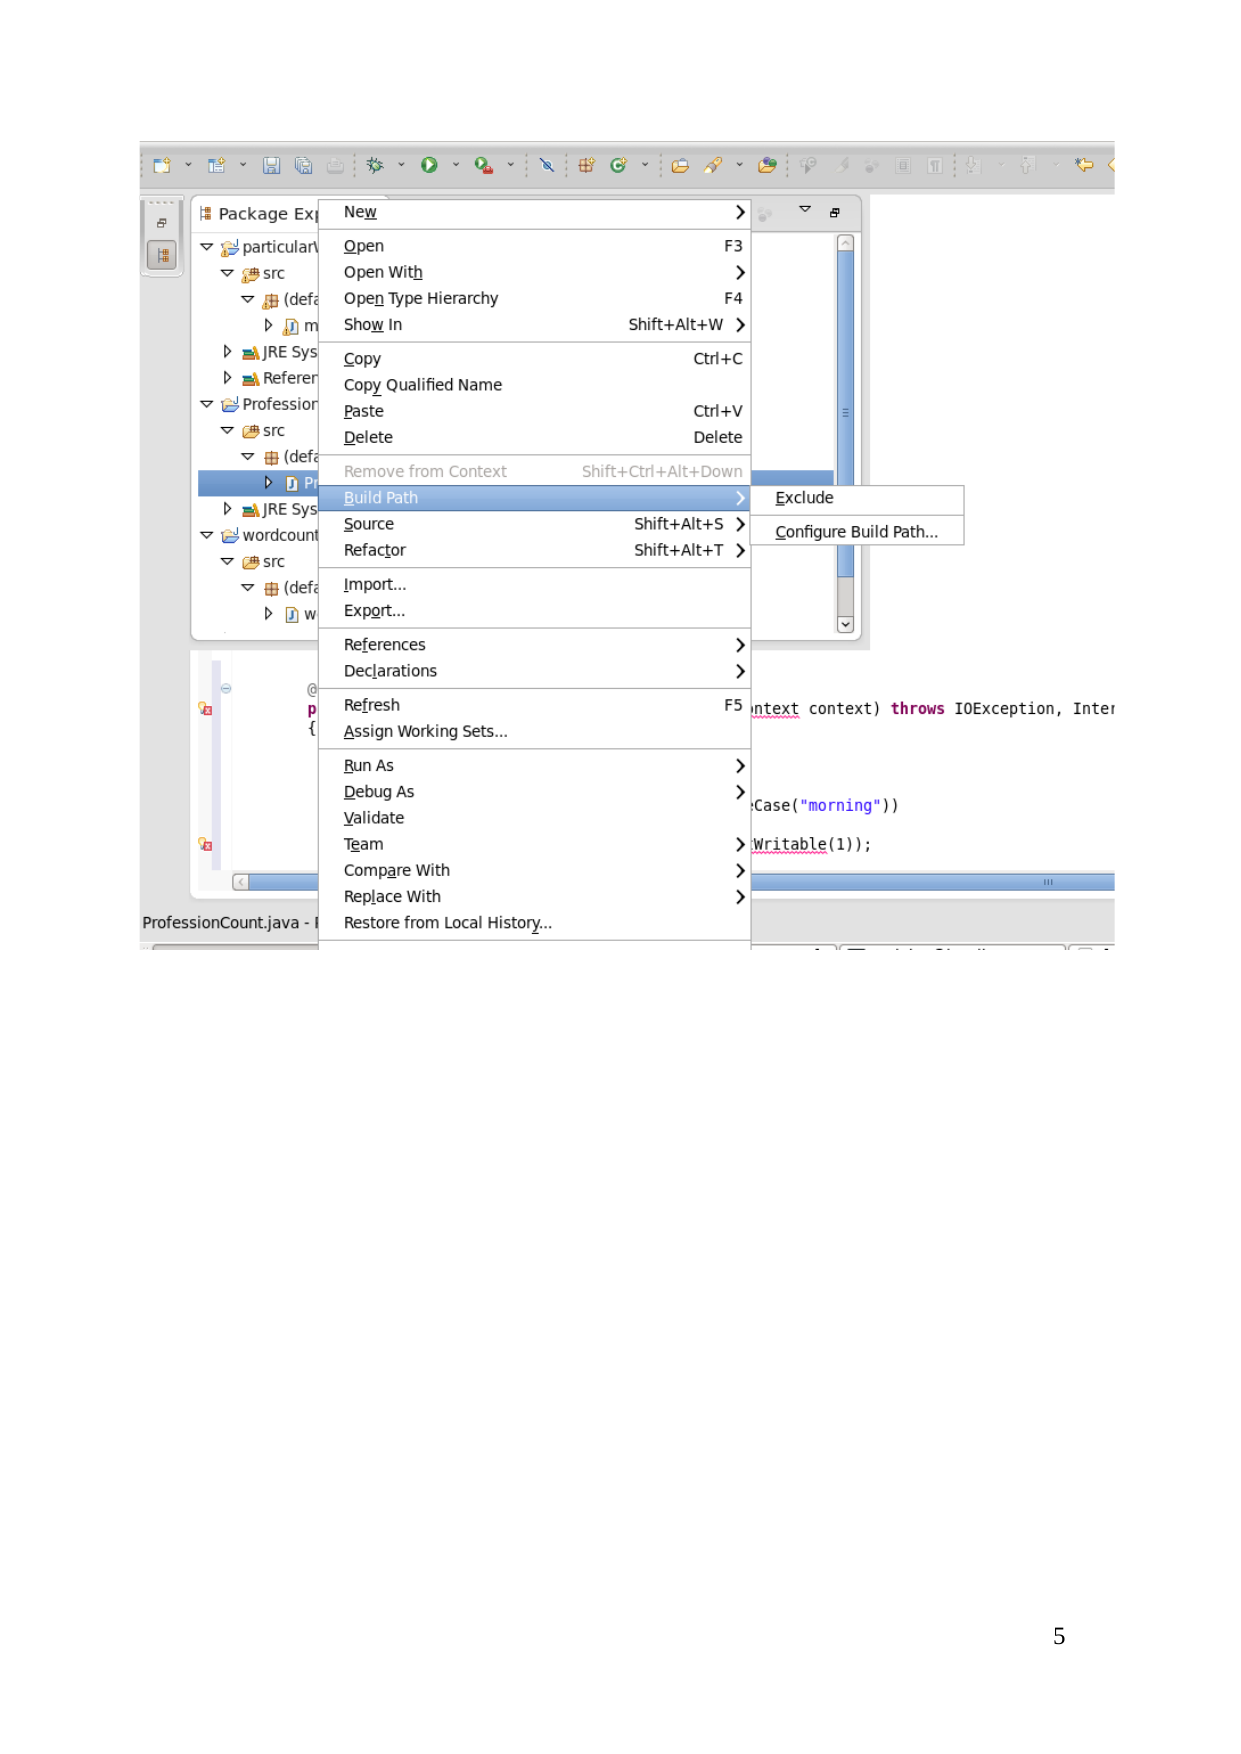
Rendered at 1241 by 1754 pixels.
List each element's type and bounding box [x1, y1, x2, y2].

picture [139, 141, 1115, 950]
